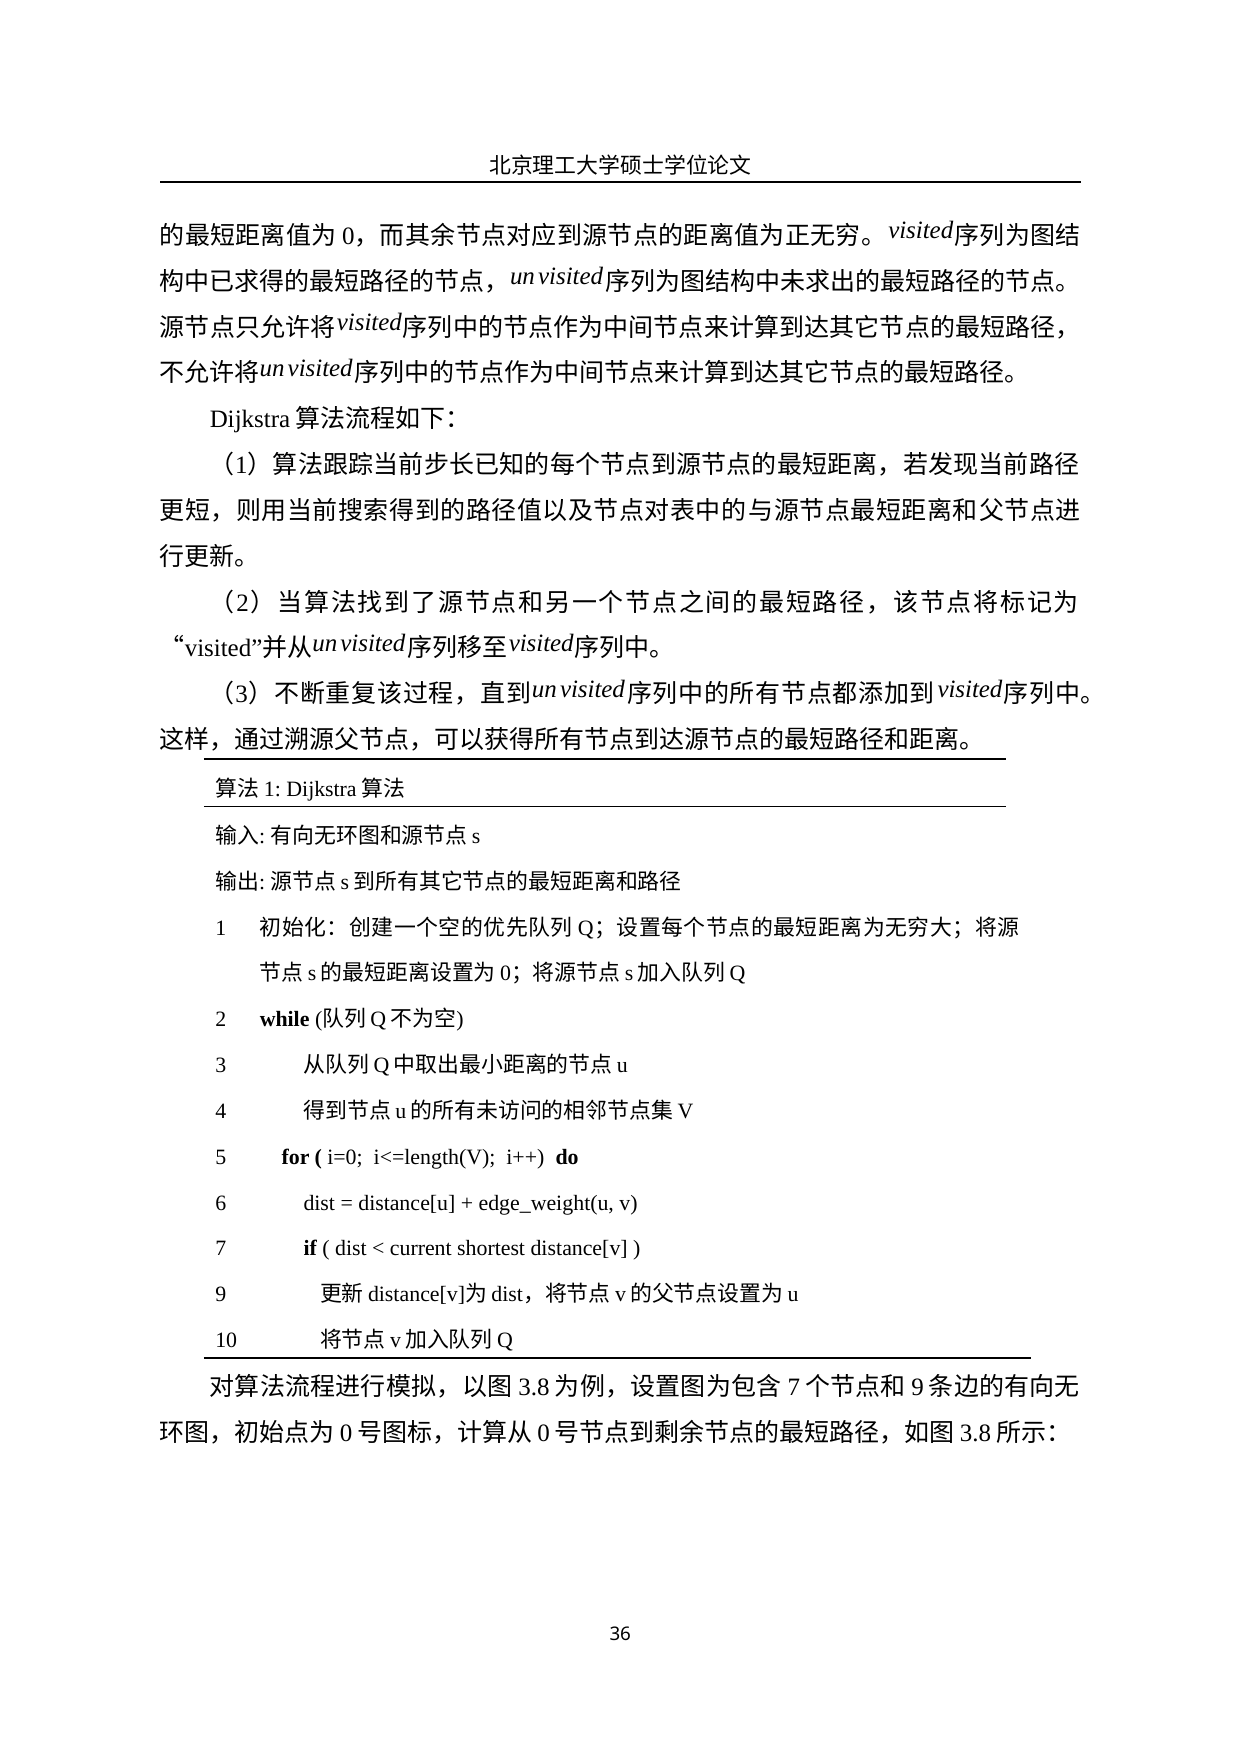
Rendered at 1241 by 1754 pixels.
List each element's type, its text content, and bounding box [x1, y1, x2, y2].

table_cell 输入: 有向无环图和源节点s [204, 807, 1006, 852]
table_header 算法 1: Dijkstra算法 [204, 760, 1006, 806]
table_cell 4 [204, 1082, 248, 1127]
table_cell 6 [204, 1173, 248, 1219]
text （2）当算法找到了源节点和另一个节点之间的最短路径，该节点将标记为“visited”并从序列移至序列中。 [159, 574, 1081, 666]
text （1）算法跟踪当前步长已知的每个节点到源节点的最短距离，若发现当前路径更短，则用当前搜索得到的路径值以及节点对表中的与源节点最短距离和父节点进行更新。 [159, 437, 1081, 574]
table_cell 初始化：创建一个空的优先队列Q；设置每个节点的最短距离为无穷大；将源节点s的最短距离设置为0；将源节点s加入队列Q [248, 898, 1031, 990]
table_cell 更新distance[v]为dist，将节点v的父节点设置为u [248, 1265, 1031, 1311]
table_cell if ( dist < current shortest distance[v] ) [248, 1219, 1031, 1265]
table_cell 2 [204, 990, 248, 1036]
table_cell 9 [204, 1265, 248, 1311]
text 对算法流程进行模拟，以图3.8为例，设置图为包含7个节点和9条边的有向无环图，初始点为0号图标，计算从0号节点到剩余节点的最短路径，如图3.8所示： [159, 1359, 1081, 1450]
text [159, 208, 1081, 391]
table_cell for ( i=0; i<=length(V); i++) do [248, 1128, 1031, 1173]
table_cell while (队列Q不为空) [248, 990, 1031, 1036]
text Dijkstra算法流程如下： [159, 391, 1081, 437]
table_cell 5 [204, 1128, 248, 1173]
table_cell 3 [204, 1036, 248, 1082]
table_cell 将节点v加入队列Q [248, 1311, 1031, 1357]
table_cell 输出: 源节点s到所有其它节点的最短距离和路径 [204, 853, 1006, 898]
table_cell 1 [204, 898, 248, 990]
text （3）不断重复该过程，直到序列中的所有节点都添加到序列中。这样，通过溯源父节点，可以获得所有节点到达源节点的最短路径和距离。 [159, 666, 1081, 758]
table_cell dist = distance[u] + edge_weight(u, v) [248, 1173, 1031, 1219]
table_cell 得到节点u的所有未访问的相邻节点集V [248, 1082, 1031, 1127]
table_cell 从队列Q中取出最小距离的节点u [248, 1036, 1031, 1082]
table_cell 10 [204, 1311, 248, 1357]
table_cell 7 [204, 1219, 248, 1265]
